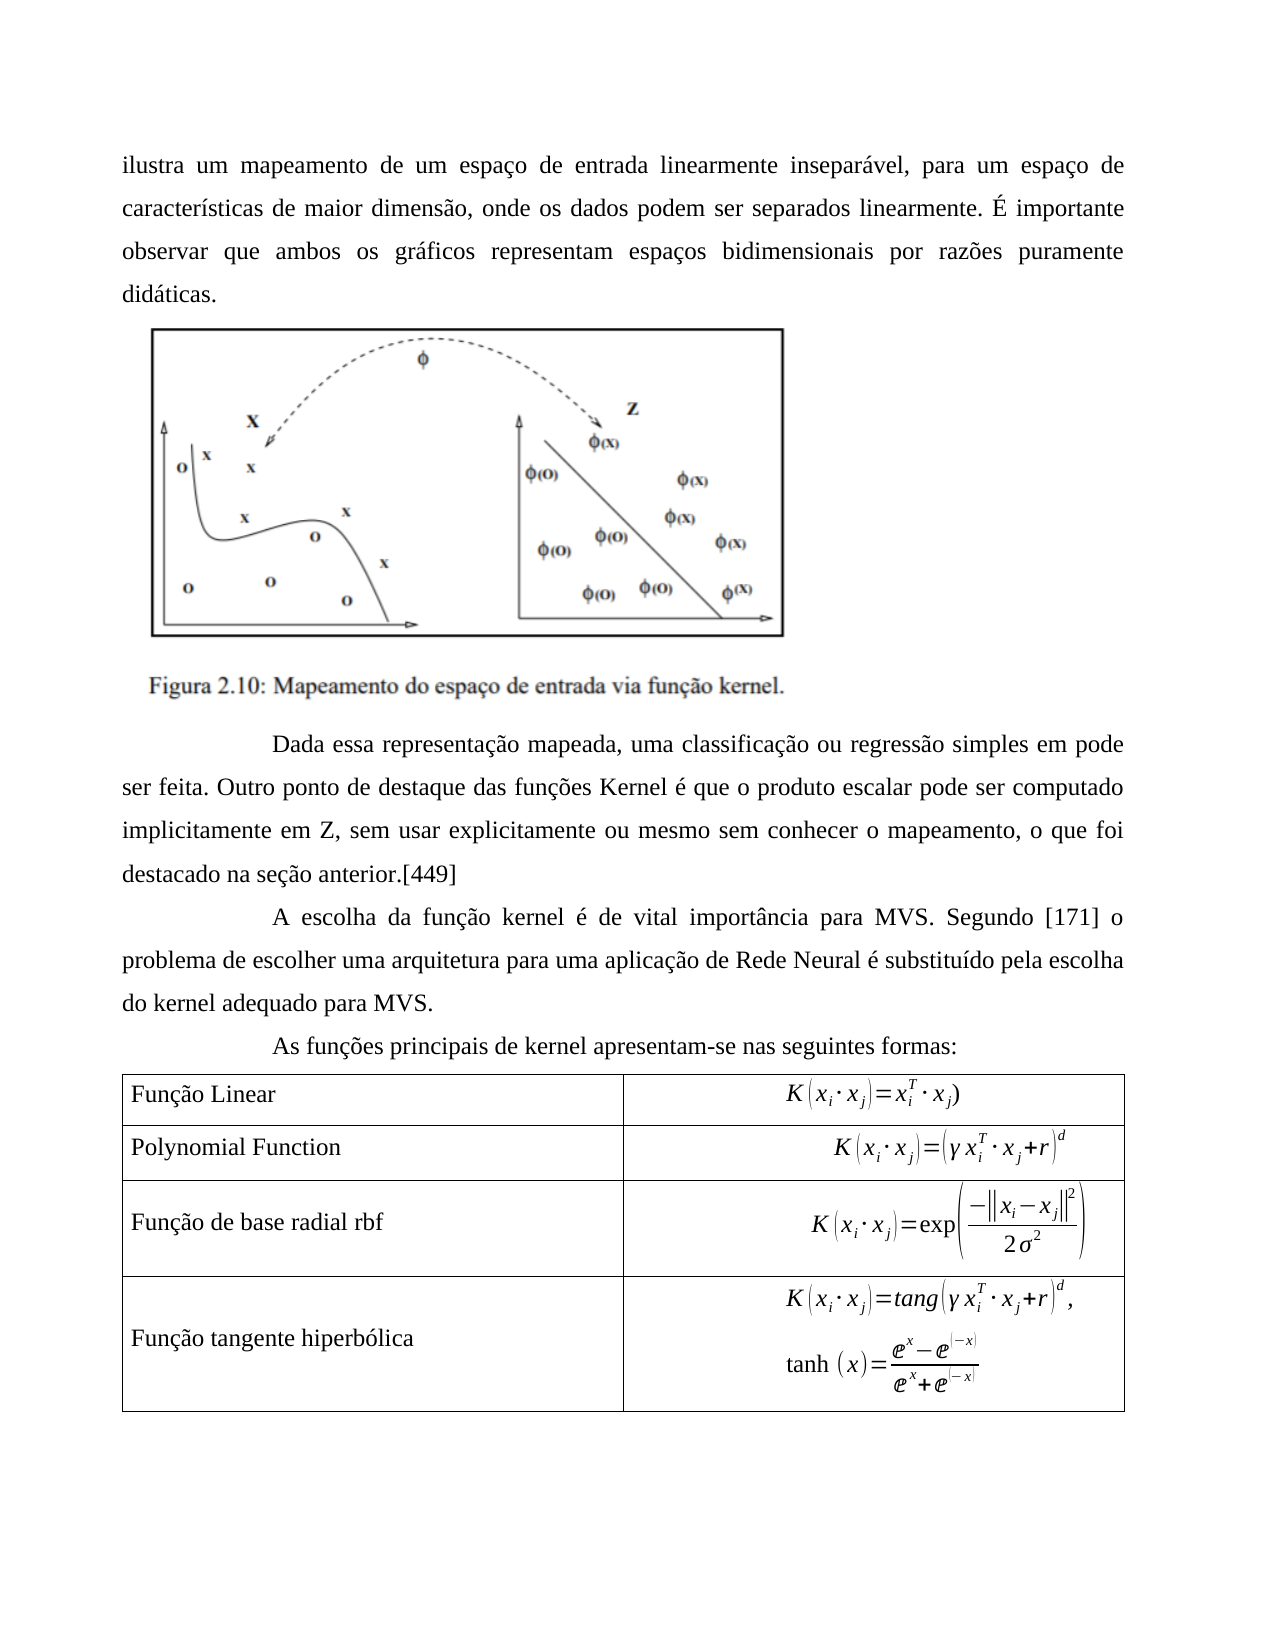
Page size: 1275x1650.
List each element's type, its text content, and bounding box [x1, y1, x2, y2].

picture [121, 322, 817, 716]
table_header ) [624, 1075, 1124, 1125]
text Dada essa representação mapeada, uma classificação ou regressão simples em pode ser feita. Outro ponto de destaque das funções Kernel é que o produto escalar pode ser computado implicitamente em Z, sem usar explicitamente ou mesmo sem conhecer o mapeamento, o que foi destacado na seção anterior.[449] [122, 729, 1125, 887]
table_cell Polynomial Function [123, 1126, 623, 1180]
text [122, 150, 1125, 308]
table_cell [624, 1277, 1124, 1411]
table_cell [624, 1126, 1124, 1180]
table_cell Função de base radial rbf [123, 1181, 623, 1276]
table_header Função Linear [123, 1075, 623, 1125]
text A escolha da função kernel é de vital importância para MVS. Segundo [171] o problema de escolher uma arquitetura para uma aplicação de Rede Neural é substituído pela escolha do kernel adequado para MVS. [122, 902, 1125, 1017]
table_cell [624, 1181, 1124, 1276]
table_cell Função tangente hiperbólica [123, 1277, 623, 1411]
text As funções principais de kernel apresentam-se nas seguintes formas: [122, 1031, 1125, 1060]
